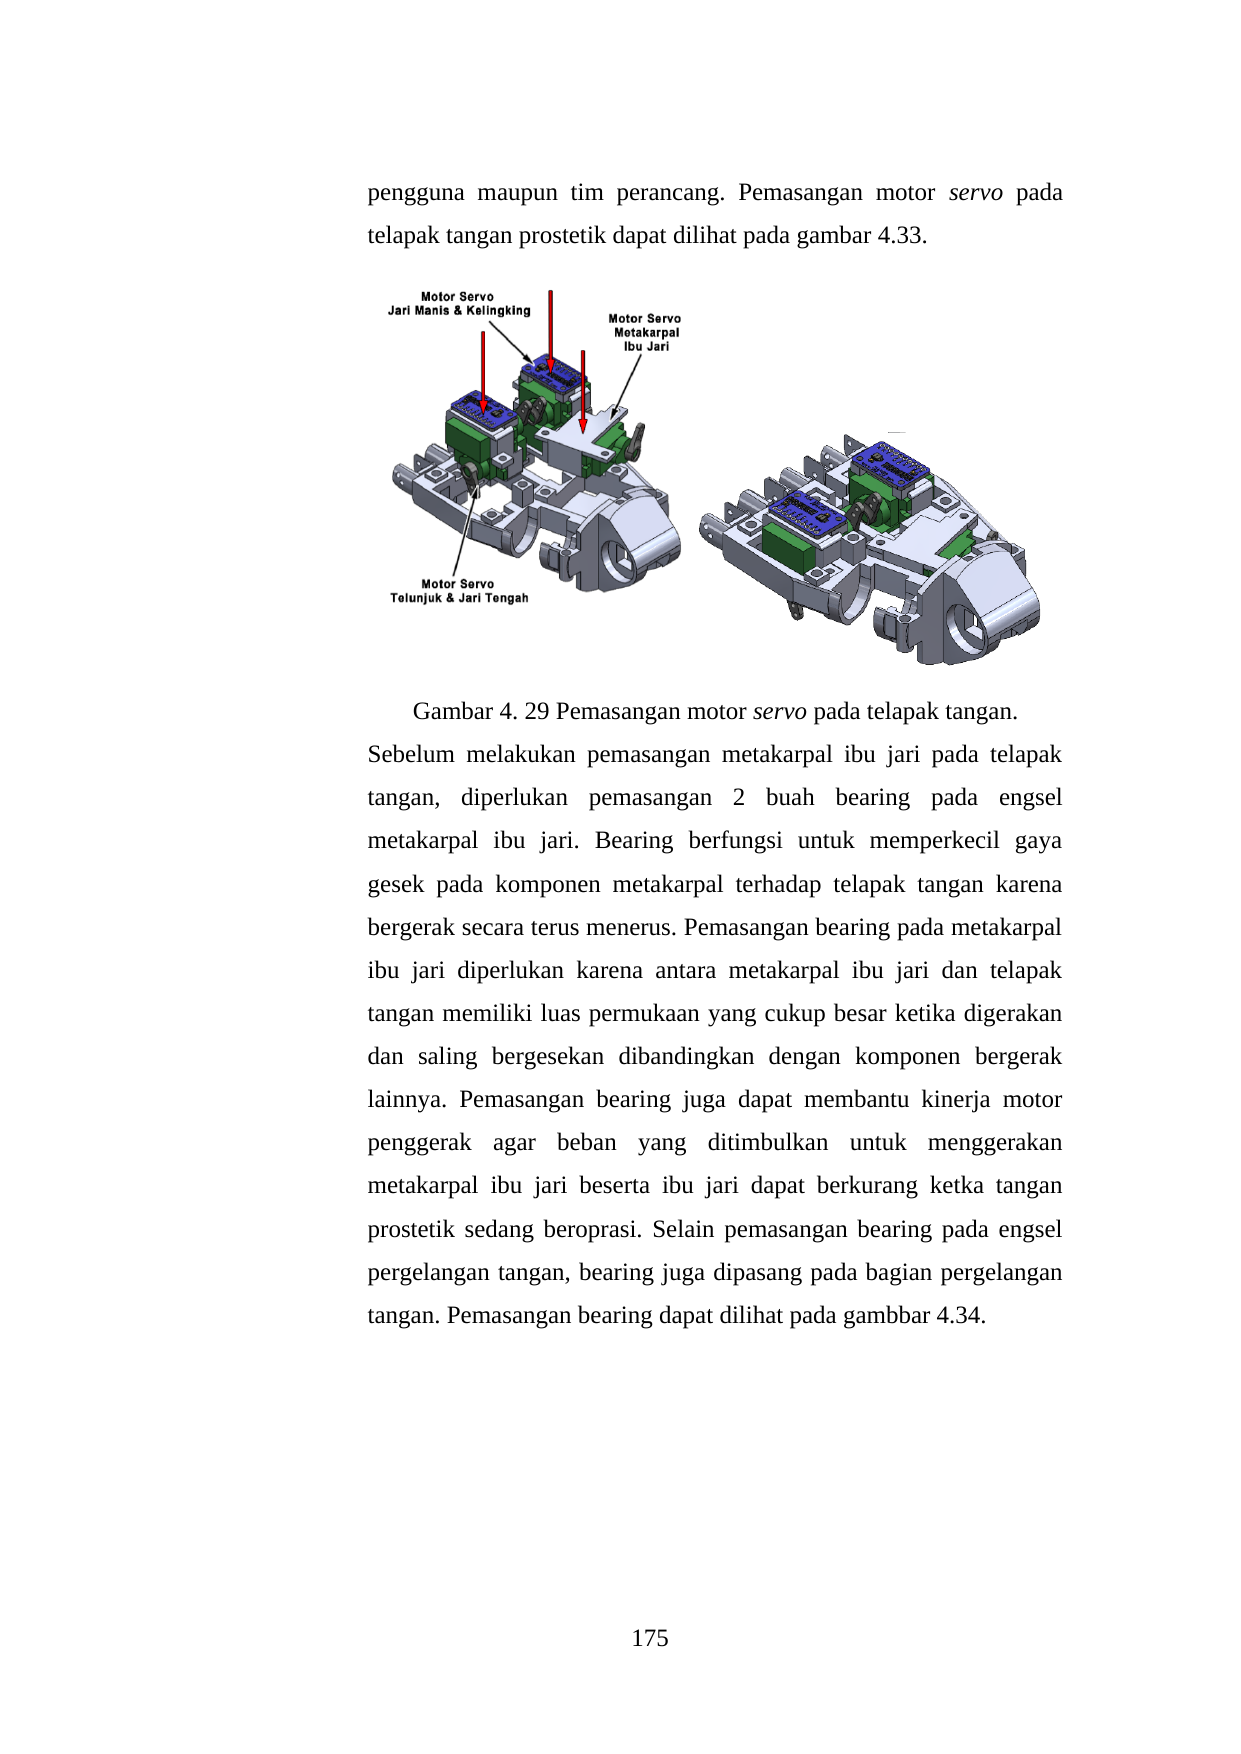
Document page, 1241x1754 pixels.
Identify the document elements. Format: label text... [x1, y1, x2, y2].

picture [382, 280, 1048, 666]
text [367, 177, 1063, 249]
text Sebelum melakukan pemasangan metakarpal ibu jari pada telapak tangan, diperlukan pemasangan 2 buah bearing pada engsel metakarpal ibu jari. Bearing berfungsi untuk memperkecil gaya gesek pada komponen metakarpal terhadap telapak tangan karena bergerak secara terus menerus. Pemasangan bearing pada metakarpal ibu jari diperlukan karena antara metakarpal ibu jari dan telapak tangan memiliki luas permukaan yang cukup besar ketika digerakan dan saling bergesekan dibandingkan dengan komponen bergerak lainnya. Pemasangan bearing juga dapat membantu kinerja motor penggerak agar beban yang ditimbulkan untuk menggerakan metakarpal ibu jari beserta ibu jari dapat berkurang ketka tangan prostetik sedang beroprasi. Selain pemasangan bearing pada engsel pergelangan tangan, bearing juga dipasang pada bagian pergelangan tangan. Pemasangan bearing dapat dilihat pada gambbar 4.34. [367, 739, 1063, 1329]
